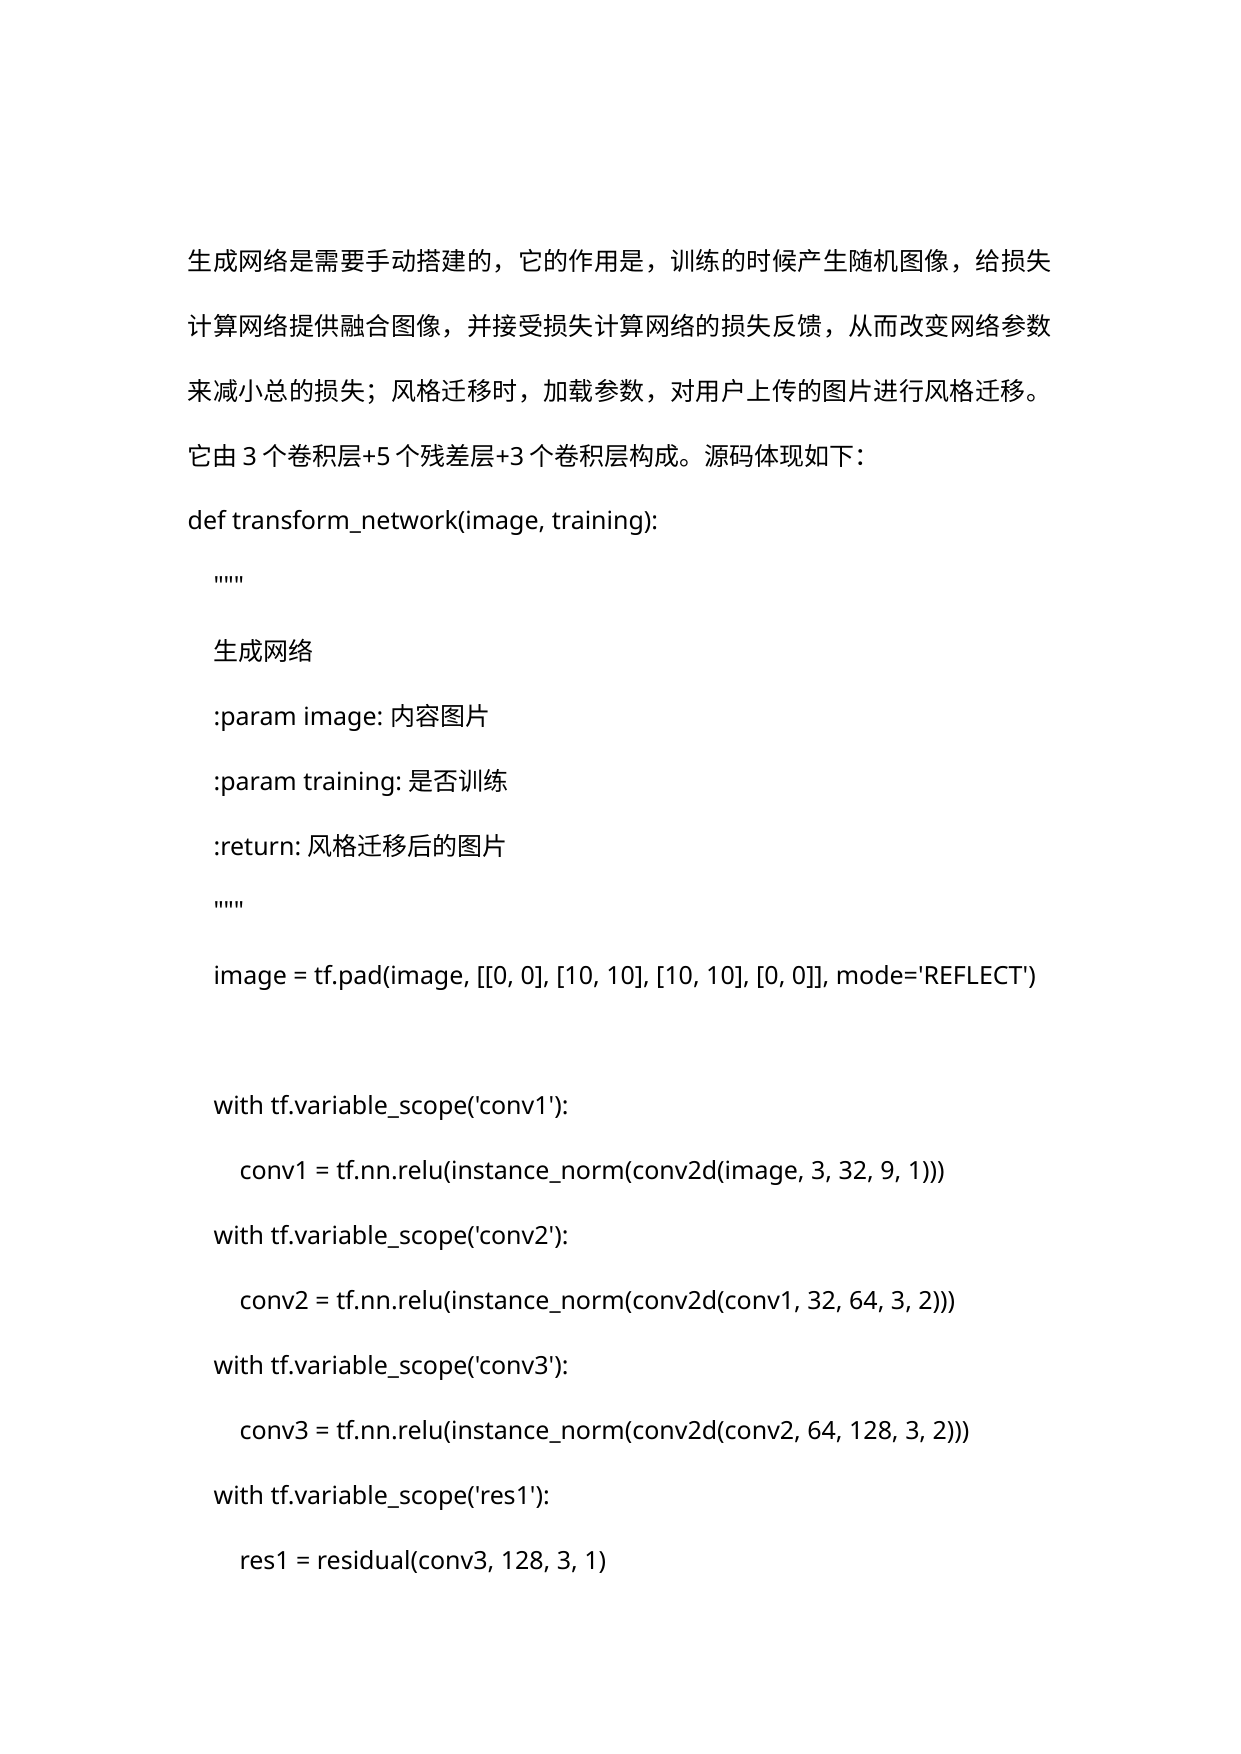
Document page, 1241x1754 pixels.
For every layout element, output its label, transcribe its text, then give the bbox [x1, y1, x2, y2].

text :return: 风格迁移后的图片 [187, 812, 1053, 877]
text with tf.variable_scope('conv2'): [187, 1202, 1053, 1267]
text with tf.variable_scope('res1'): [187, 1462, 1053, 1527]
text """ [187, 552, 1053, 617]
text conv3 = tf.nn.relu(instance_norm(conv2d(conv2, 64, 128, 3, 2))) [187, 1397, 1053, 1462]
text """ [187, 877, 1053, 942]
text conv2 = tf.nn.relu(instance_norm(conv2d(conv1, 32, 64, 3, 2))) [187, 1267, 1053, 1332]
text :param training: 是否训练 [187, 747, 1053, 812]
text conv1 = tf.nn.relu(instance_norm(conv2d(image, 3, 32, 9, 1))) [187, 1137, 1053, 1202]
text image = tf.pad(image, [[0, 0], [10, 10], [10, 10], [0, 0]], mode='REFLECT') [187, 942, 1053, 1007]
text 生成网络 [187, 617, 1053, 682]
text res1 = residual(conv3, 128, 3, 1) [187, 1527, 1053, 1592]
text def transform_network(image, training): [187, 487, 1053, 552]
text with tf.variable_scope('conv1'): [187, 1072, 1053, 1137]
text 生成网络是需要手动搭建的，它的作用是，训练的时候产生随机图像，给损失计算网络提供融合图像，并接受损失计算网络的损失反馈，从而改变网络参数来减小总的损失；风格迁移时，加载参数，对用户上传的图片进行风格迁移。它由3个卷积层+5个残差层+3个卷积层构成。源码体现如下： [187, 227, 1053, 487]
text :param image: 内容图片 [187, 682, 1053, 747]
text with tf.variable_scope('conv3'): [187, 1332, 1053, 1397]
